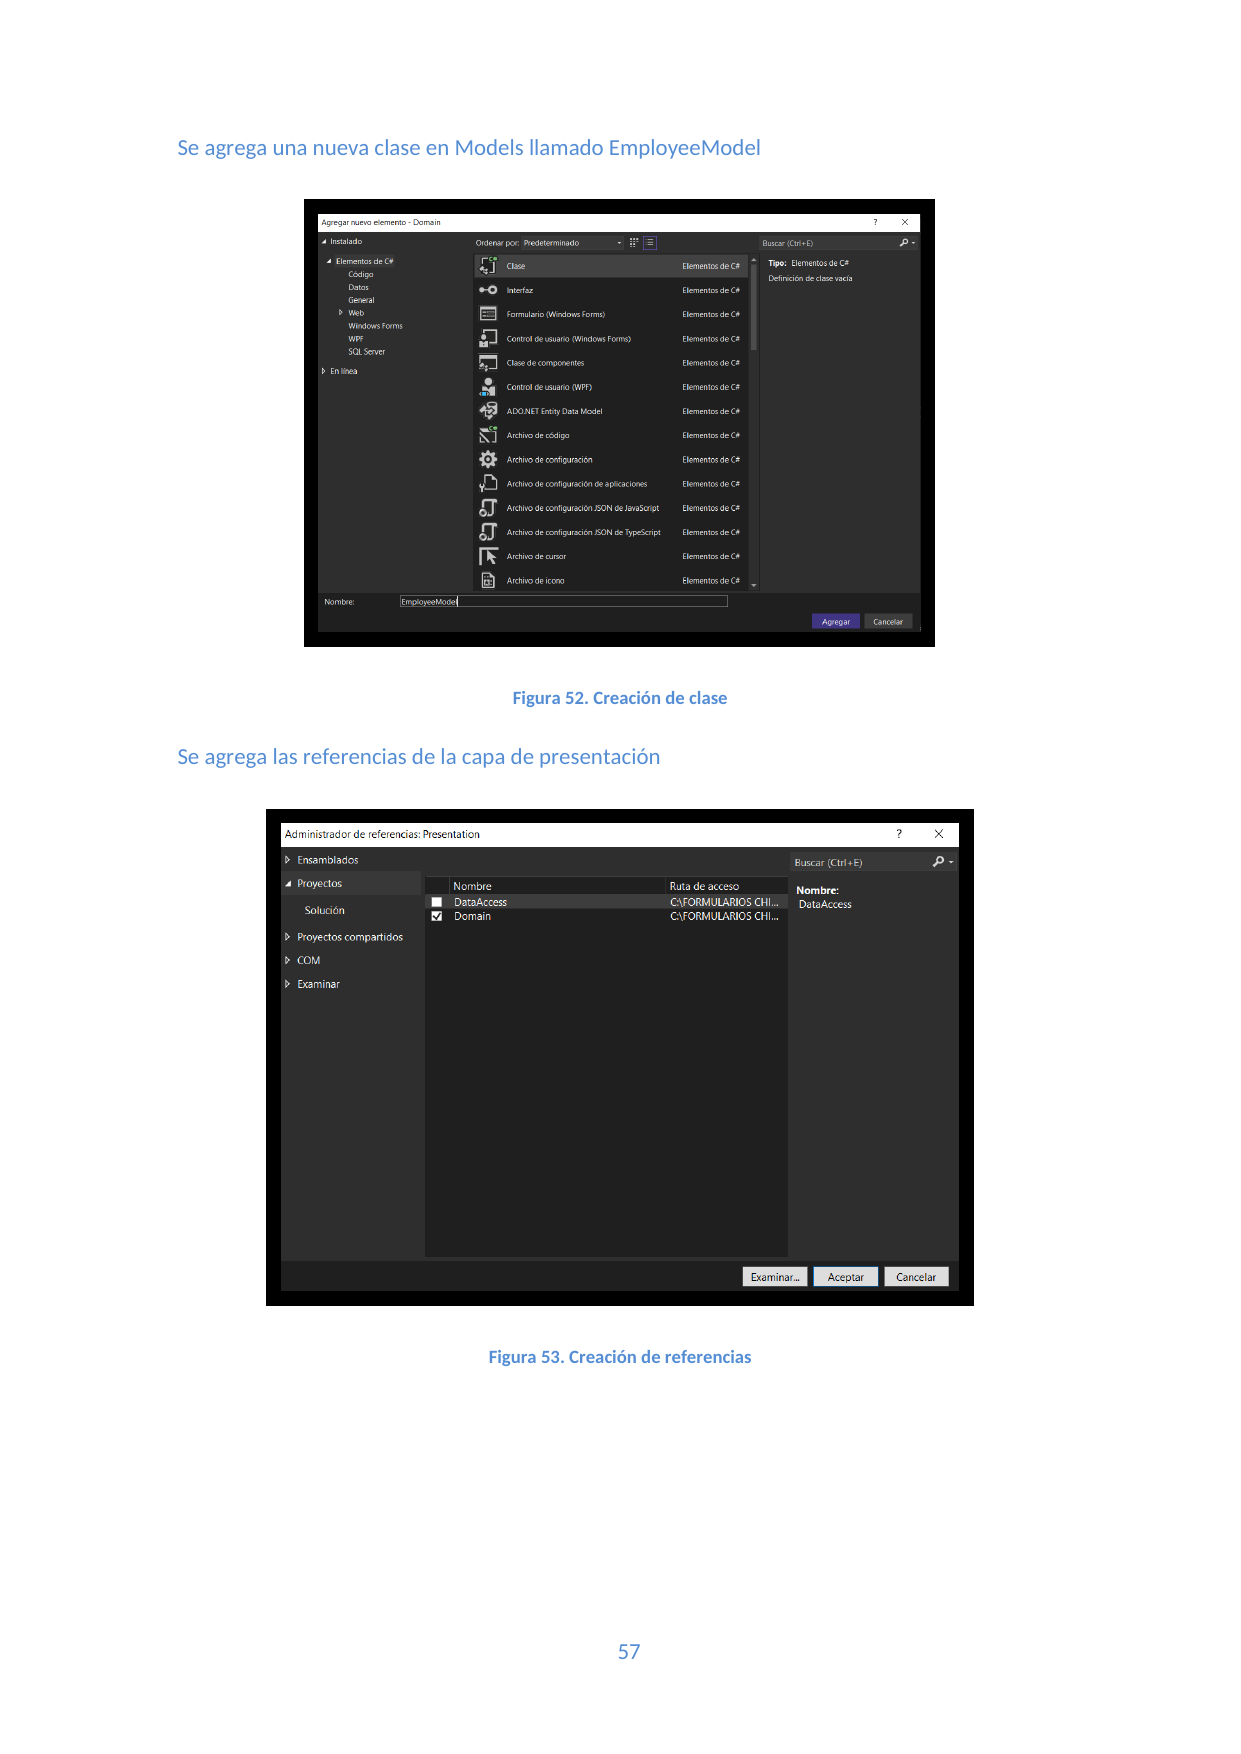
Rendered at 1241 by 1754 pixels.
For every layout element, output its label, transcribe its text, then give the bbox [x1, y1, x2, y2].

text Figura 52. Creación de clase [177, 686, 1063, 709]
text Se agrega una nueva clase en Models llamado EmployeeModel [177, 133, 1063, 161]
picture [281, 823, 959, 1291]
text Se agrega las referencias de la capa de presentación [177, 742, 1063, 770]
text Figura 53. Creación de referencias [177, 1345, 1063, 1368]
picture [318, 214, 921, 632]
